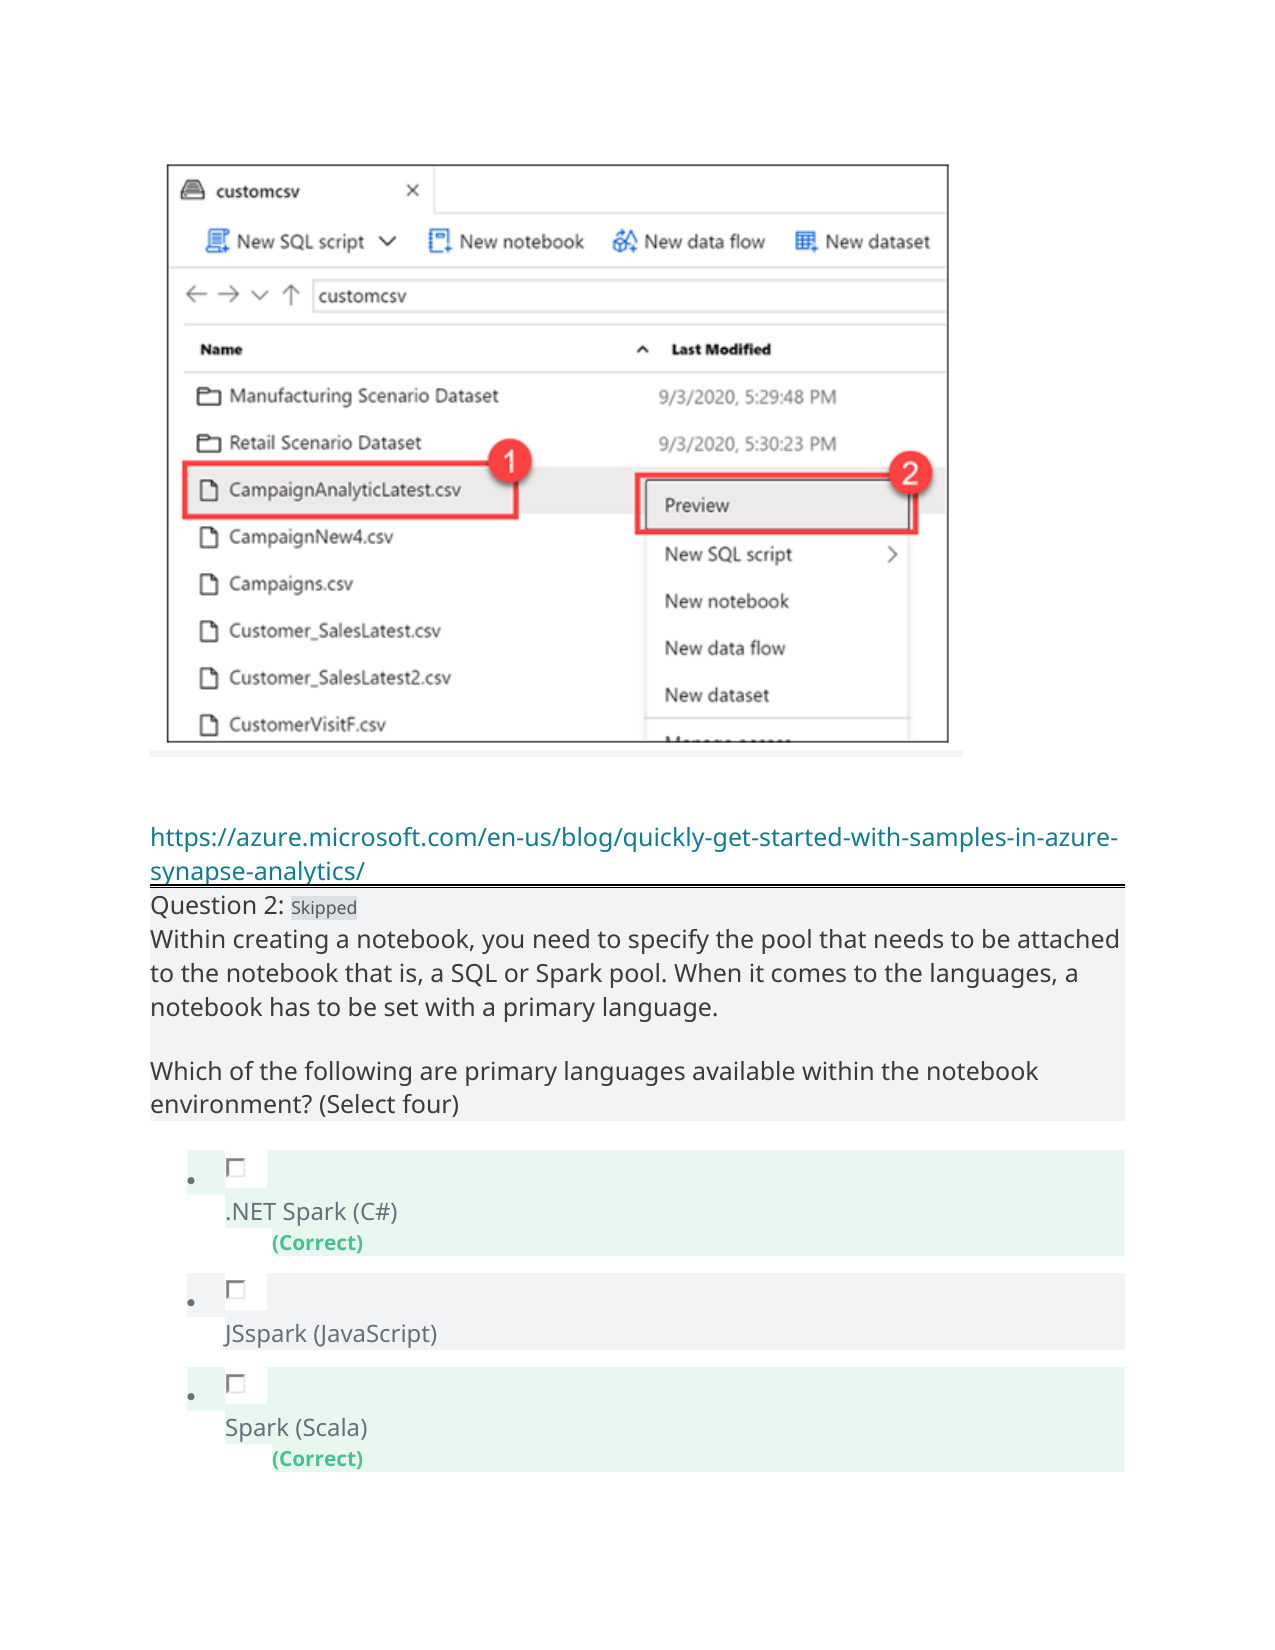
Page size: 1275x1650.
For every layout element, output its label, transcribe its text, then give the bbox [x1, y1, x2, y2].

text https://azure.microsoft.com/en-us/blog/quickly-get-started-with-samples-in-azure-synapse-analytics/ [150, 819, 1125, 884]
list ​ [187, 1367, 1125, 1411]
text Which of the following are primary languages available within the notebook environment? (Select four) [150, 1053, 1125, 1121]
text Question 2: Skipped [150, 888, 1125, 922]
text (Correct) [272, 1228, 1125, 1256]
text (Correct) [272, 1444, 1125, 1472]
text .NET Spark (C#) [225, 1195, 1125, 1228]
picture [150, 150, 963, 757]
list ​ [187, 1273, 1125, 1317]
text Within creating a notebook, you need to specify the pool that needs to be attached to the notebook that is, a SQL or Spark pool. When it comes to the languages, a notebook has to be set with a primary language. [150, 922, 1125, 1024]
text JSspark (JavaScript) [225, 1317, 1125, 1350]
text Spark (Scala) [225, 1411, 1125, 1444]
list ​ [187, 1150, 1125, 1195]
